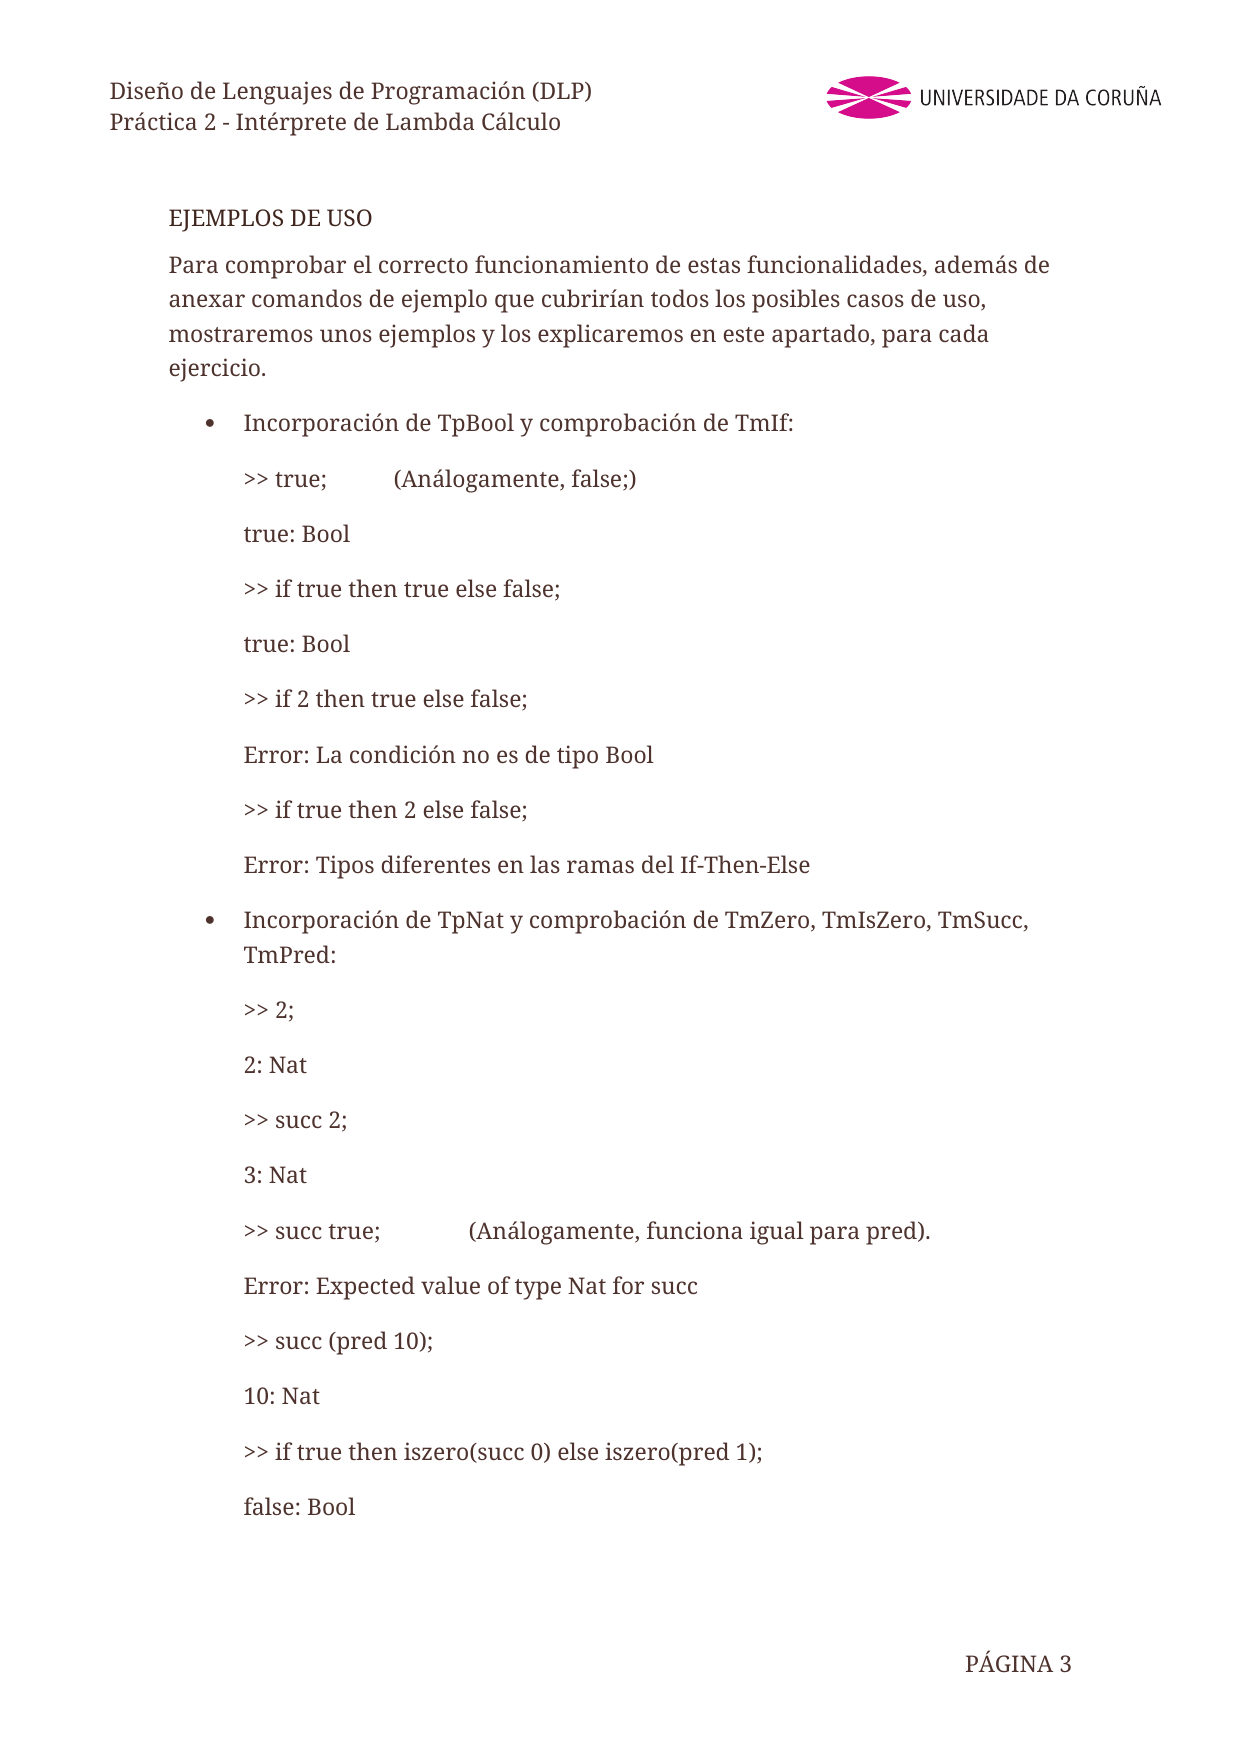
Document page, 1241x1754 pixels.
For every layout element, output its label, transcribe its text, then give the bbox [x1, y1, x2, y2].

text false: Bool [168, 1491, 1072, 1522]
text Error: La condición no es de tipo Bool [243, 739, 1072, 770]
text >> succ 2; [243, 1104, 1072, 1136]
text Para comprobar el correcto funcionamiento de estas funcionalidades, además de anexar comandos de ejemplo que cubrirían todos los posibles casos de uso, mostraremos unos ejemplos y los explicaremos en este apartado, para cada ejercicio. [168, 249, 1072, 383]
text >> if true then 2 else false; [243, 794, 1072, 825]
picture [825, 76, 1163, 120]
text >> if true then iszero(succ 0) else iszero(pred 1); [168, 1436, 1072, 1467]
list Incorporación de TpBool y comprobación de TmIf: [206, 407, 1072, 439]
text 3: Nat [243, 1159, 1072, 1191]
text true: Bool [243, 518, 1072, 549]
text >> succ (pred 10); [168, 1325, 1072, 1356]
text 10: Nat [168, 1380, 1072, 1412]
text >> true; (Análogamente, false;) [243, 463, 1072, 494]
subtitle Ejemplos de Uso [168, 202, 1072, 233]
text >> if true then true else false; [243, 573, 1072, 604]
text >> 2; [243, 994, 1072, 1025]
text >> succ true; (Análogamente, funciona igual para pred). [243, 1215, 1072, 1246]
text 2: Nat [243, 1049, 1072, 1080]
text Error: Expected value of type Nat for succ [243, 1270, 1072, 1301]
text Error: Tipos diferentes en las ramas del If-Then-Else [243, 849, 1072, 880]
text >> if 2 then true else false; [243, 683, 1072, 715]
text true: Bool [243, 628, 1072, 659]
list Incorporación de TpNat y comprobación de TmZero, TmIsZero, TmSucc, TmPred: [206, 904, 1072, 970]
